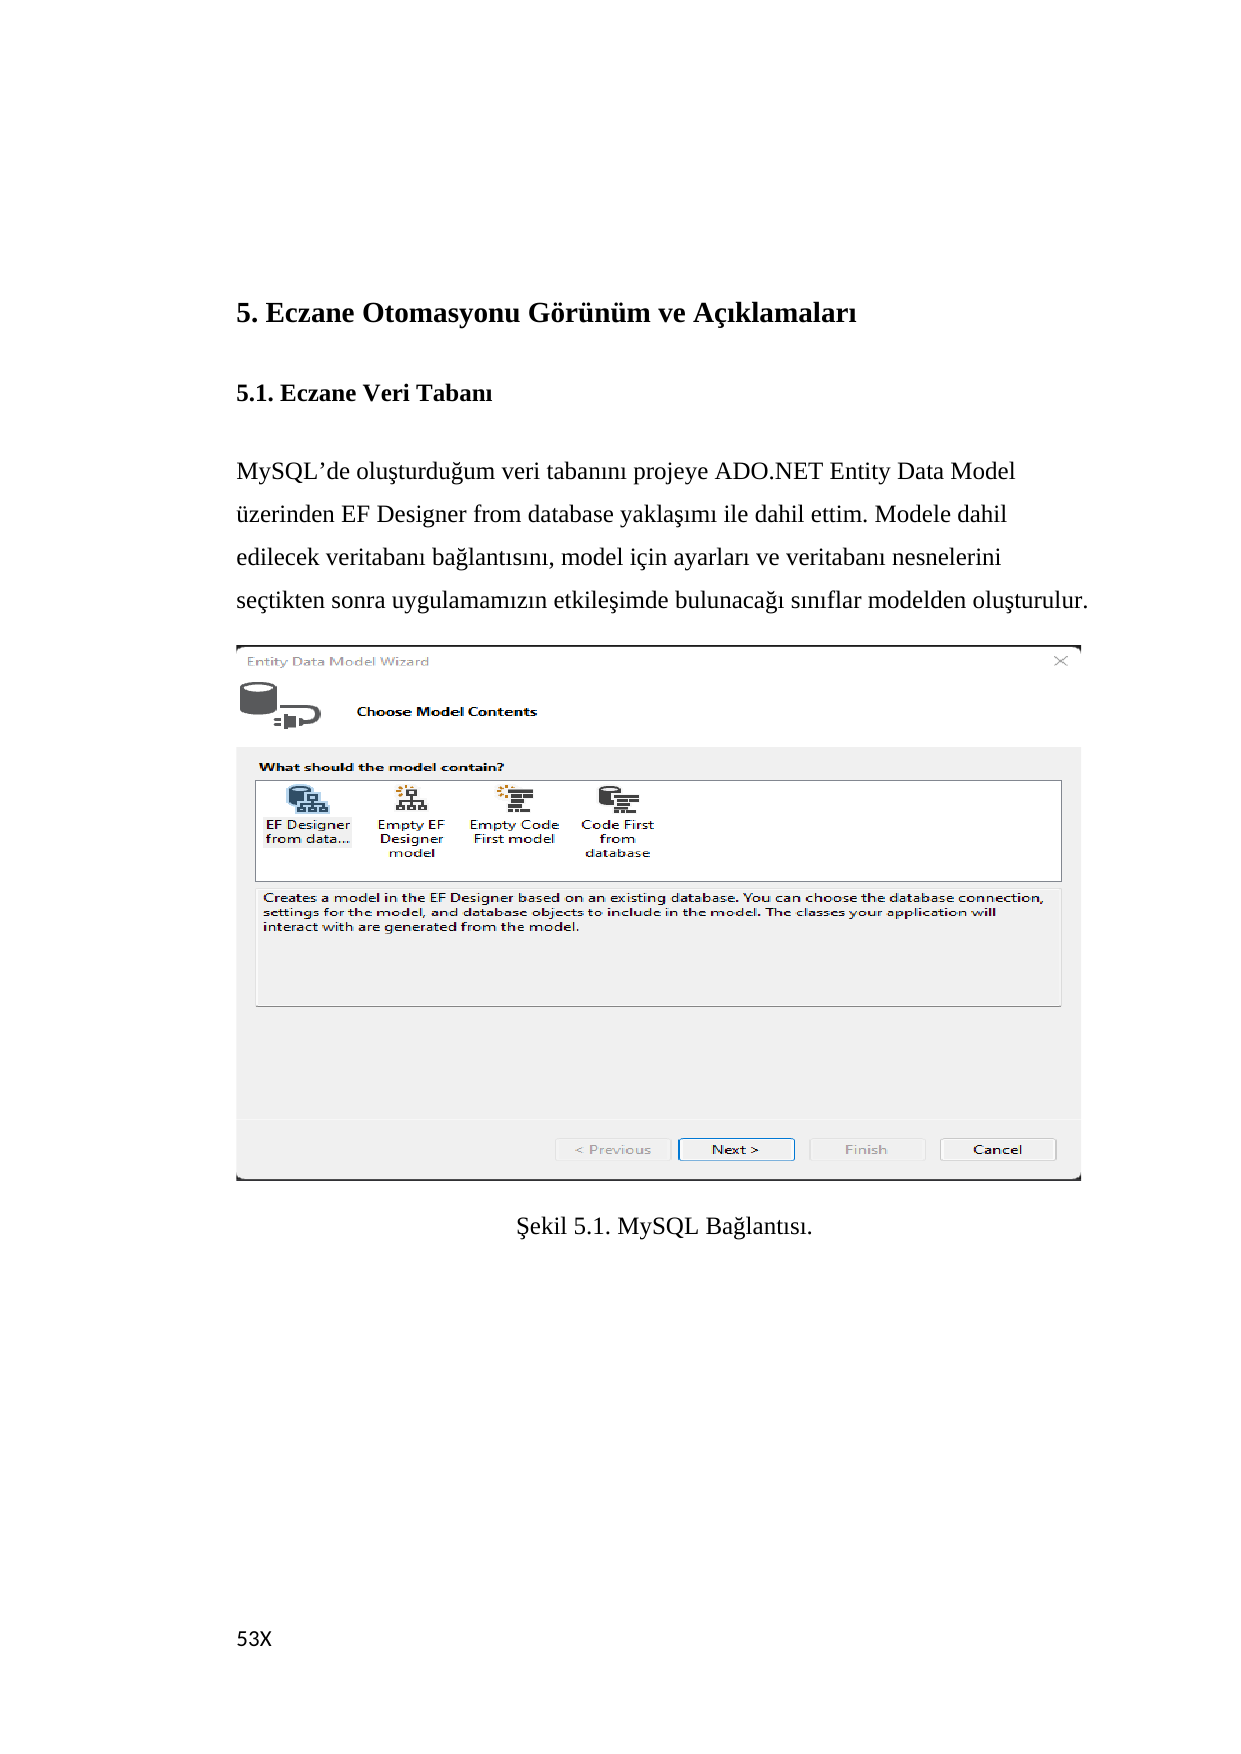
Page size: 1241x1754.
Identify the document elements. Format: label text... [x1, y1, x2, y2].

text Şekil 5.1. MySQL Bağlantısı. [236, 1211, 1093, 1240]
text MySQL’de oluşturduğum veri tabanını projeye ADO.NET Entity Data Model üzerinden EF Designer from database yaklaşımı ile dahil ettim. Modele dahil edilecek veritabanı bağlantısını, model için ayarları ve veritabanı nesnelerini seçtikten sonra uygulamamızın etkileşimde bulunacağı sınıflar modelden oluşturulur. [236, 456, 1093, 614]
picture [236, 645, 1082, 1181]
subtitle 5.1. Eczane Veri Tabanı [236, 378, 1093, 407]
subtitle 5. Eczane Otomasyonu Görünüm ve Açıklamaları [236, 295, 1093, 329]
